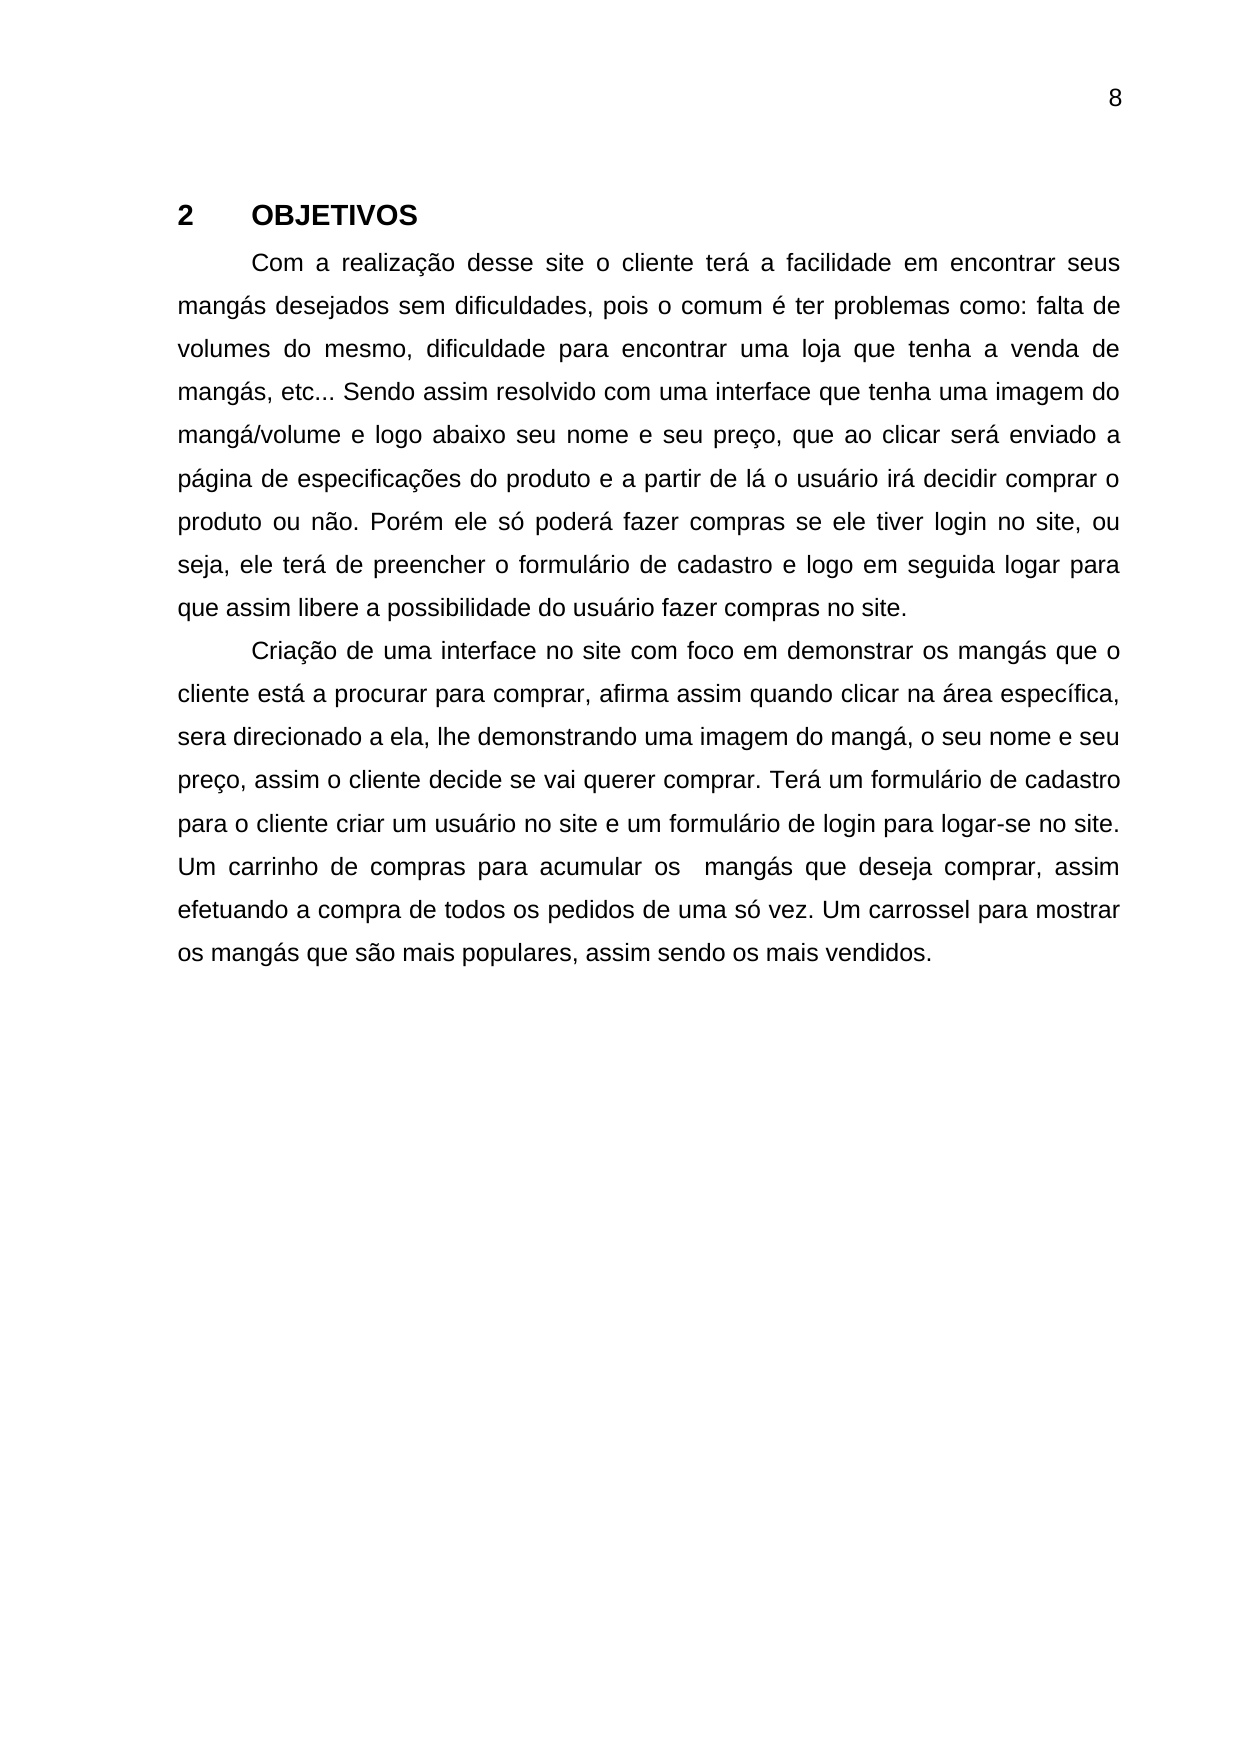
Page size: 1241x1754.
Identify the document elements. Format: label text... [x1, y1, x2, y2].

text Com a realização desse site o cliente terá a facilidade em encontrar seus mangás desejados sem dificuldades, pois o comum é ter problemas como: falta de volumes do mesmo, dificuldade para encontrar uma loja que tenha a venda de mangás, etc... Sendo assim resolvido com uma interface que tenha uma imagem do mangá/volume e logo abaixo seu nome e seu preço, que ao clicar será enviado a página de especificações do produto e a partir de lá o usuário irá decidir comprar o produto ou não. Porém ele só poderá fazer compras se ele tiver login no site, ou seja, ele terá de preencher o formulário de cadastro e logo em seguida logar para que assim libere a possibilidade do usuário fazer compras no site. [177, 248, 1122, 622]
subtitle 2 OBJETIVOS [177, 198, 1122, 231]
text Criação de uma interface no site com foco em demonstrar os mangás que o cliente está a procurar para comprar, afirma assim quando clicar na área específica, sera direcionado a ela, lhe demonstrando uma imagem do mangá, o seu nome e seu preço, assim o cliente decide se vai querer comprar. Terá um formulário de cadastro para o cliente criar um usuário no site e um formulário de login para logar-se no site. Um carrinho de compras para acumular os mangás que deseja comprar, assim efetuando a compra de todos os pedidos de uma só vez. Um carrossel para mostrar os mangás que são mais populares, assim sendo os mais vendidos. [177, 636, 1122, 967]
